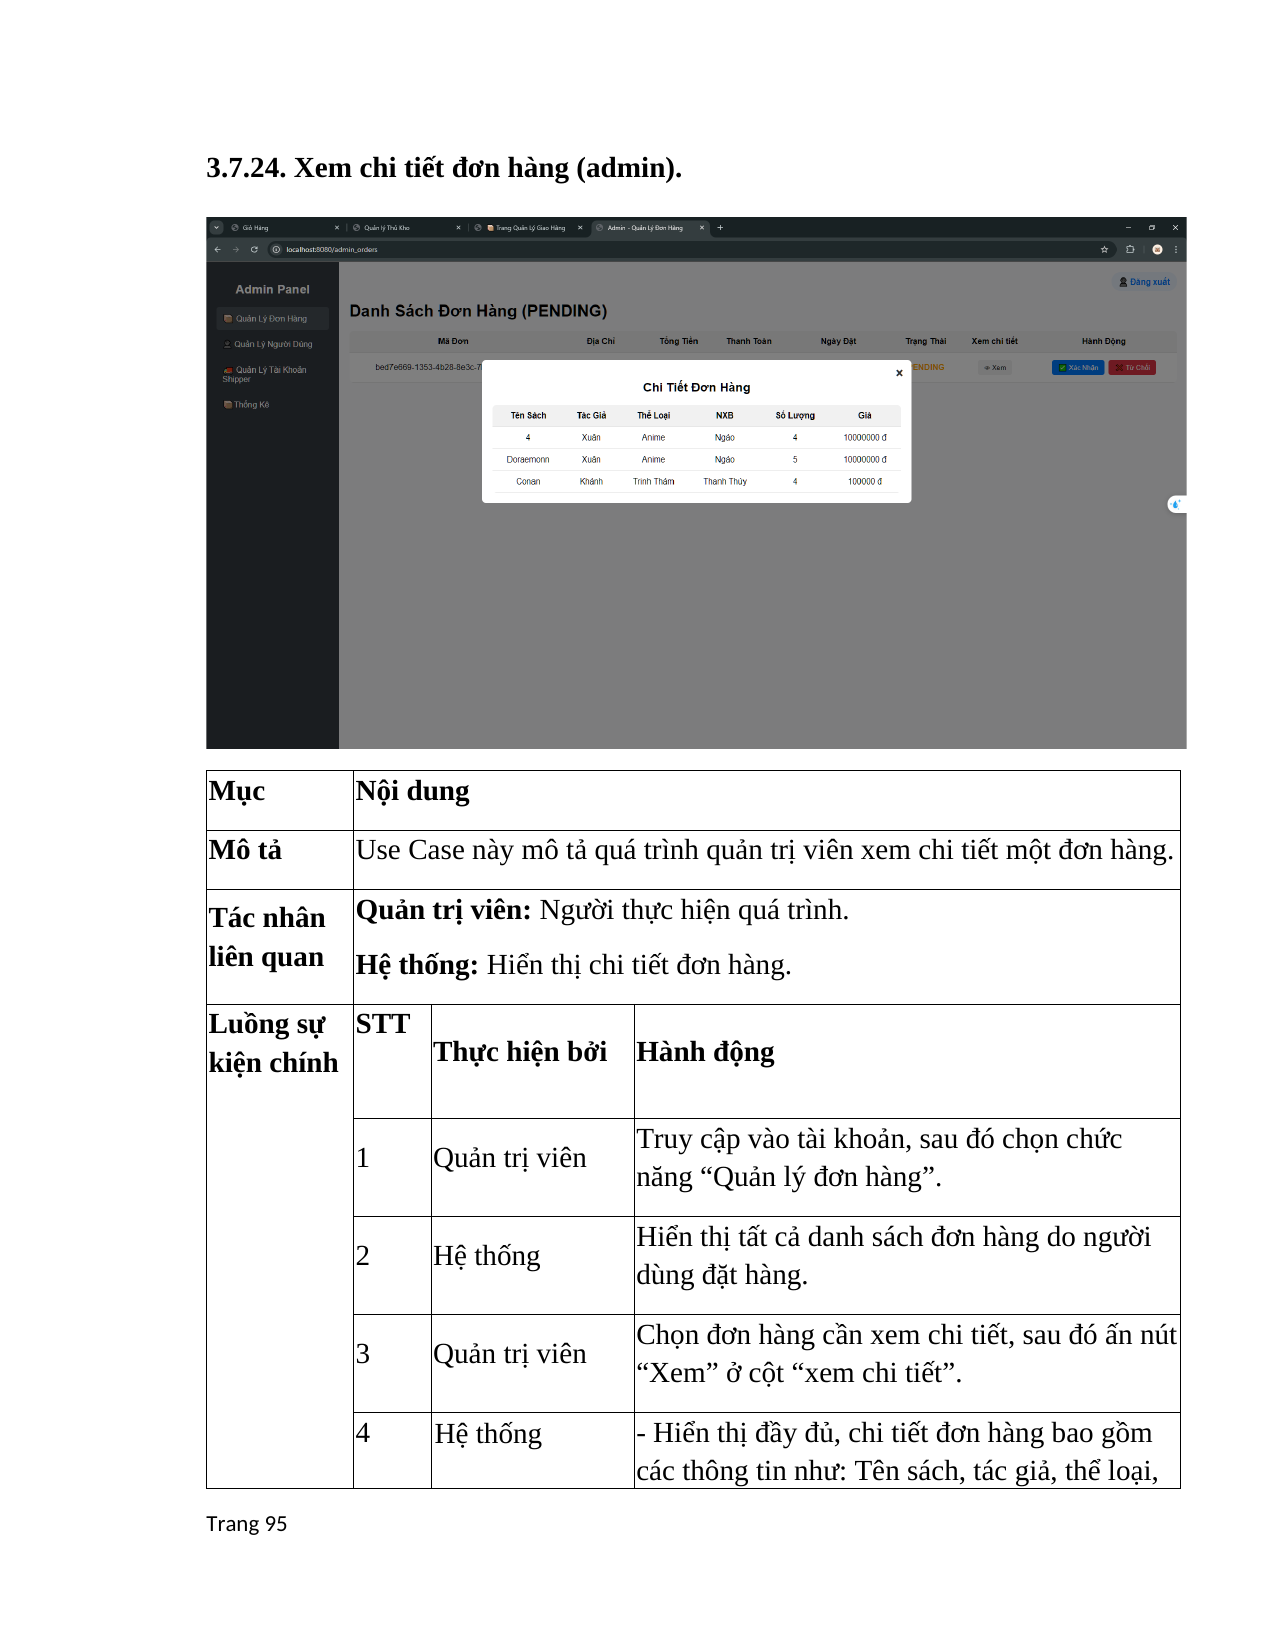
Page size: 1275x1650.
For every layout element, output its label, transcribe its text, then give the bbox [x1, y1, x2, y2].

table_cell 2 [354, 1217, 431, 1314]
table_cell STT [354, 1005, 431, 1118]
table_cell [432, 1413, 634, 1488]
table_cell Use Case này mô tả quá trình quản trị viên xem chi tiết một đơn hàng. [354, 831, 1180, 889]
table_cell 4 [354, 1413, 431, 1488]
table_cell Hiển thị tất cả danh sách đơn hàng do người dùng đặt hàng. [635, 1217, 1180, 1314]
table_cell Hành động [635, 1005, 1180, 1118]
table_header Mục [207, 771, 353, 830]
table_cell Mô tả [207, 831, 353, 889]
picture [206, 217, 1187, 749]
table_cell Truy cập vào tài khoản, sau đó chọn chức năng “Quản lý đơn hàng”. [635, 1119, 1180, 1216]
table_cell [635, 1413, 1180, 1488]
table_cell Quản trị viên: Người thực hiện quá trình. Hệ thống: Hiển thị chi tiết đơn hàng. [354, 890, 1180, 1004]
subtitle 3.7.24. Xem chi tiết đơn hàng (admin). [206, 150, 1187, 183]
table_cell Hệ thống [432, 1217, 634, 1314]
table_cell Thực hiện bởi [432, 1005, 634, 1118]
table_cell 1 [354, 1119, 431, 1216]
table_cell Quản trị viên [432, 1119, 634, 1216]
table_cell Chọn đơn hàng cần xem chi tiết, sau đó ấn nút “Xem” ở cột “xem chi tiết”. [635, 1315, 1180, 1412]
table_cell Luồng sự kiện chính [207, 1005, 353, 1488]
table_cell Quản trị viên [432, 1315, 634, 1412]
table_header Nội dung [354, 771, 1180, 830]
table_cell 3 [354, 1315, 431, 1412]
table_cell Tác nhân liên quan [207, 890, 353, 1004]
